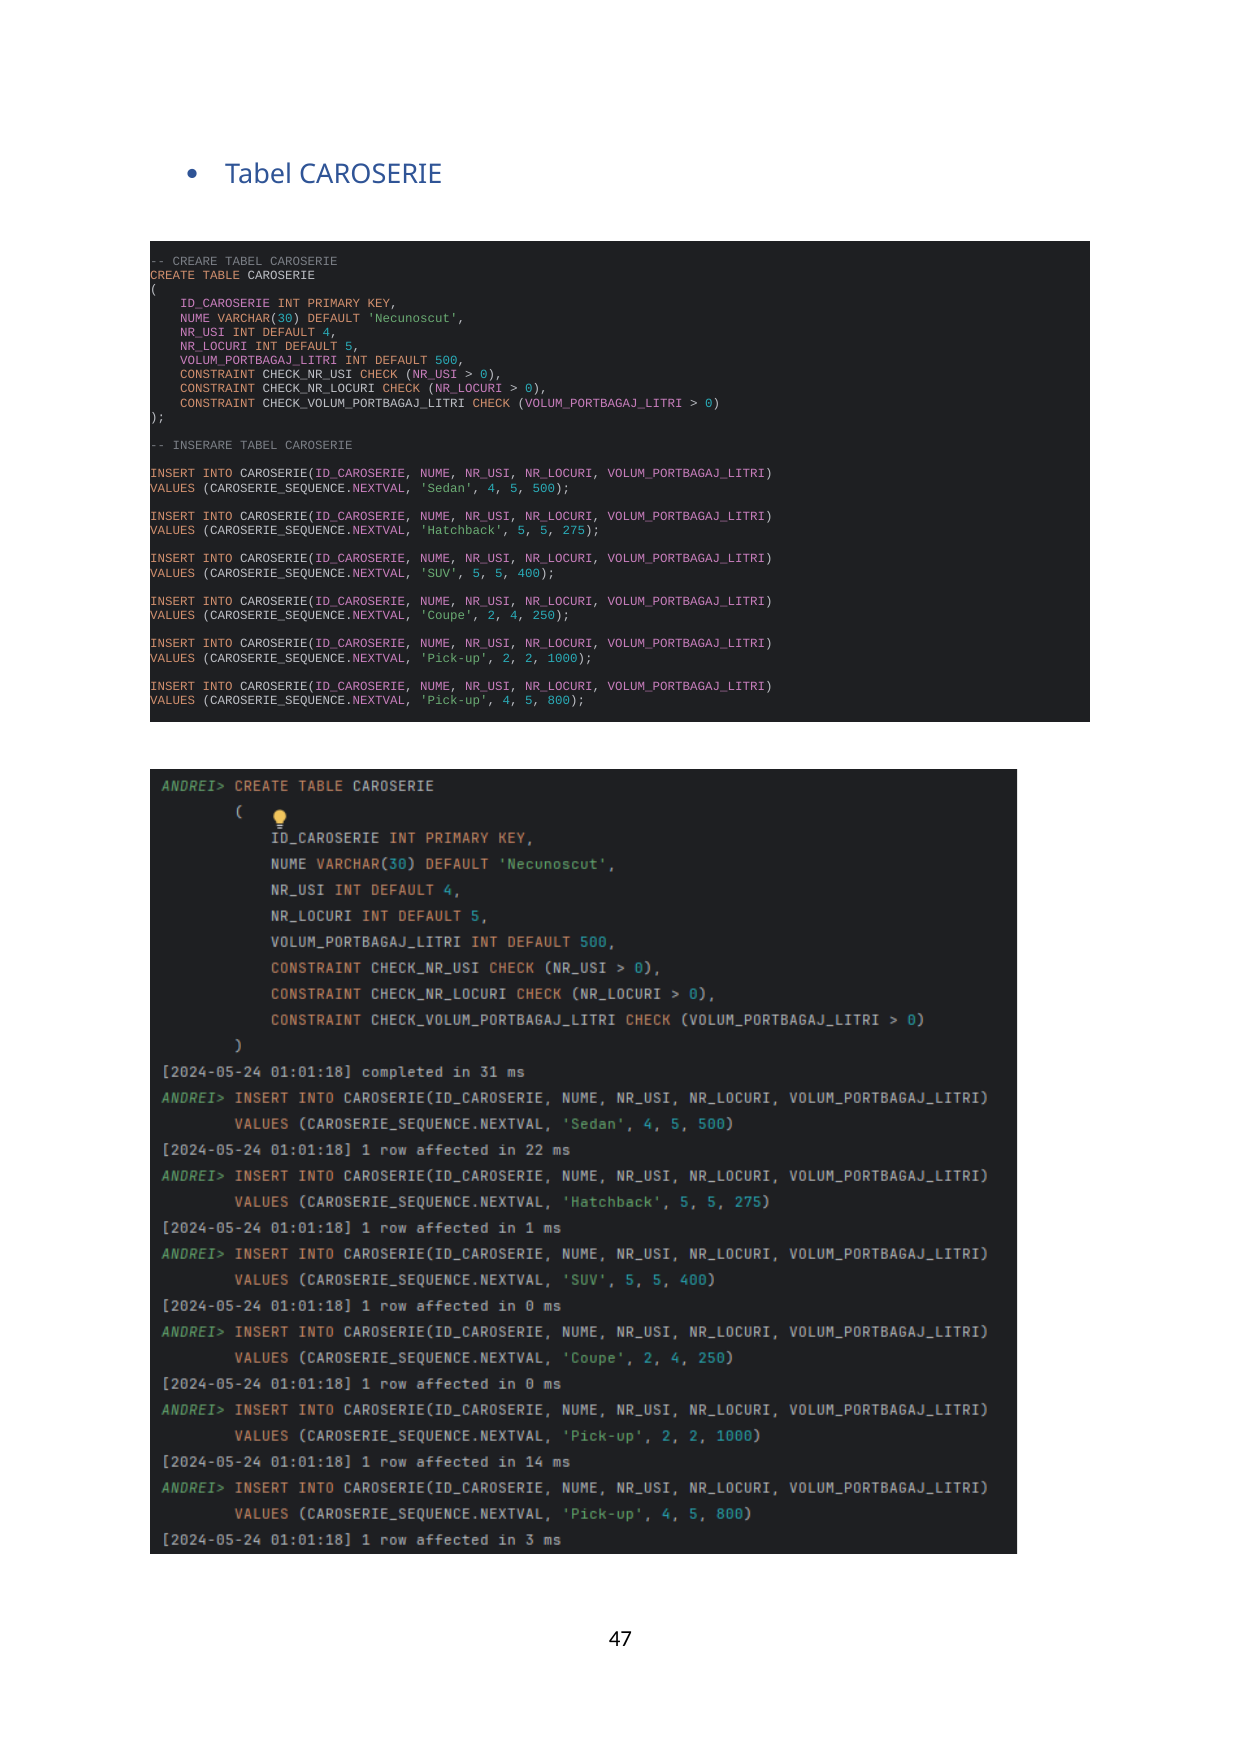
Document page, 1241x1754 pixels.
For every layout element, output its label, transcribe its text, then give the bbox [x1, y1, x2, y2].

picture [150, 769, 1018, 1554]
text -- CREARE TABEL CAROSERIE CREATE TABLE CAROSERIE ( ID_CAROSERIE INT PRIMARY KEY, NUME VARCHAR(30) DEFAULT 'Necunoscut', NR_USI INT DEFAULT 4, NR_LOCURI INT DEFAULT 5, VOLUM_PORTBAGAJ_LITRI INT DEFAULT 500, CONSTRAINT CHECK_NR_USI CHECK (NR_USI > 0), CONSTRAINT CHECK_NR_LOCURI CHECK (NR_LOCURI > 0), CONSTRAINT CHECK_VOLUM_PORTBAGAJ_LITRI CHECK (VOLUM_PORTBAGAJ_LITRI > 0) ); -- INSERARE TABEL CAROSERIE INSERT INTO CAROSERIE(ID_CAROSERIE, NUME, NR_USI, NR_LOCURI, VOLUM_PORTBAGAJ_LITRI) VALUES (CAROSERIE_SEQUENCE.NEXTVAL, 'Sedan', 4, 5, 500); INSERT INTO CAROSERIE(ID_CAROSERIE, NUME, NR_USI, NR_LOCURI, VOLUM_PORTBAGAJ_LITRI) VALUES (CAROSERIE_SEQUENCE.NEXTVAL, 'Hatchback', 5, 5, 275); INSERT INTO CAROSERIE(ID_CAROSERIE, NUME, NR_USI, NR_LOCURI, VOLUM_PORTBAGAJ_LITRI) VALUES (CAROSERIE_SEQUENCE.NEXTVAL, 'SUV', 5, 5, 400); INSERT INTO CAROSERIE(ID_CAROSERIE, NUME, NR_USI, NR_LOCURI, VOLUM_PORTBAGAJ_LITRI) VALUES (CAROSERIE_SEQUENCE.NEXTVAL, 'Coupe', 2, 4, 250); INSERT INTO CAROSERIE(ID_CAROSERIE, NUME, NR_USI, NR_LOCURI, VOLUM_PORTBAGAJ_LITRI) VALUES (CAROSERIE_SEQUENCE.NEXTVAL, 'Pick-up', 2, 2, 1000); INSERT INTO CAROSERIE(ID_CAROSERIE, NUME, NR_USI, NR_LOCURI, VOLUM_PORTBAGAJ_LITRI) VALUES (CAROSERIE_SEQUENCE.NEXTVAL, 'Pick-up', 4, 5, 800); [150, 255, 1090, 708]
subtitle Tabel CAROSERIE [187, 154, 1090, 191]
